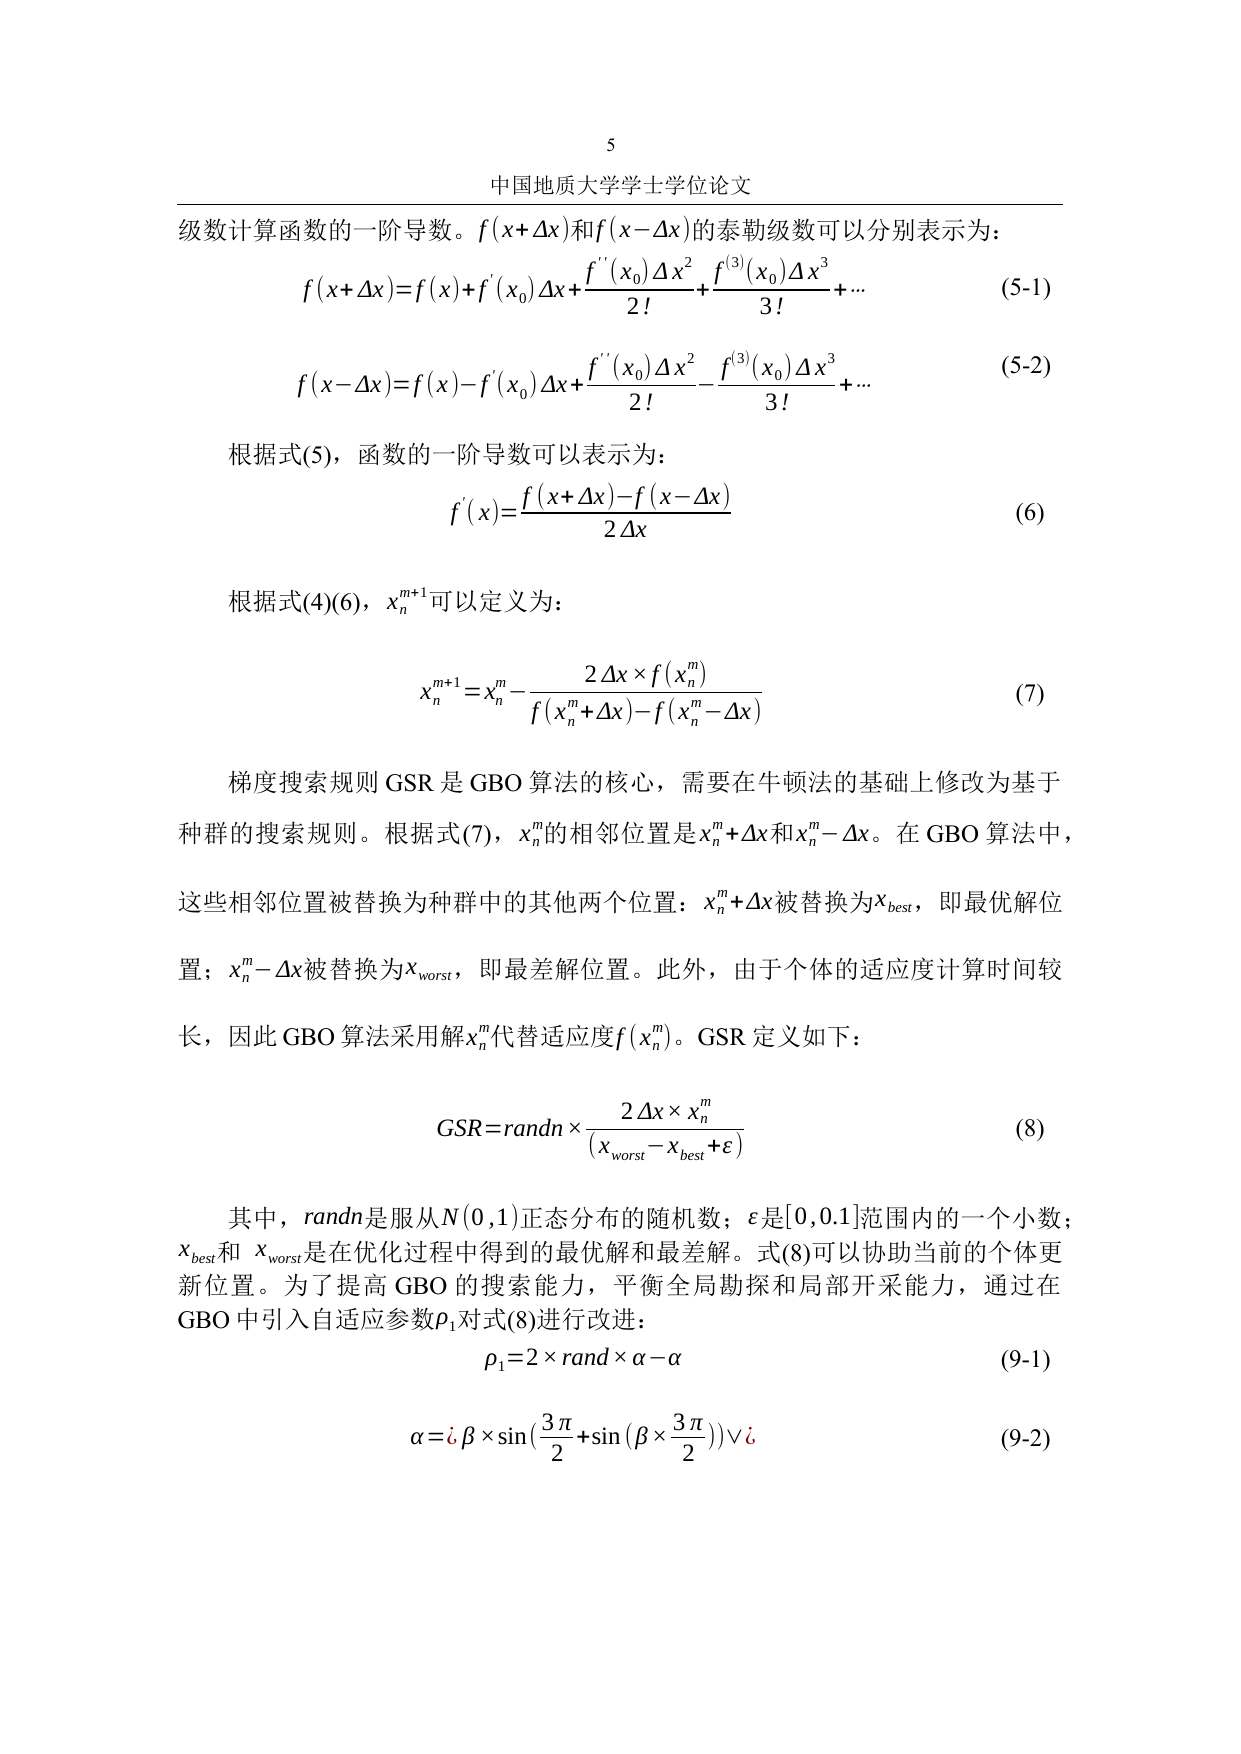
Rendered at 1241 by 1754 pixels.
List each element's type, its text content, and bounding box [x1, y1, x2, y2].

text 根据式(4)(6)，可以定义为： [177, 567, 1063, 635]
table_cell [178, 341, 990, 437]
text 其中，是服从正态分布的随机数；是范围内的一个小数；和 是在优化过程中得到的最优解和最差解。式(8)可以协助当前的个体更新位置。为了提高GBO的搜索能力，平衡全局勘探和局部开采能力，通过在GBO中引入自适应参数对式(8)进行改进： [177, 1200, 1063, 1336]
table_header [178, 635, 1004, 764]
table_cell (5-2) [990, 341, 1062, 437]
table_header (8) [1004, 1070, 1062, 1200]
table_header (9-1) [989, 1336, 1063, 1397]
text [177, 212, 1063, 246]
table_cell [177, 1398, 989, 1493]
table_header (6) [1004, 471, 1062, 567]
text 梯度搜索规则GSR是GBO算法的核心，需要在牛顿法的基础上修改为基于种群的搜索规则。根据式(7)，的相邻位置是和。在GBO算法中，这些相邻位置被替换为种群中的其他两个位置：被替换为，即最优解位置；被替换为，即最差解位置。此外，由于个体的适应度计算时间较长，因此GBO算法采用解代替适应度。GSR定义如下： [177, 764, 1063, 1070]
table_header [178, 471, 1004, 567]
table_cell (9-2) [989, 1398, 1063, 1493]
table_header (5-1) [990, 246, 1062, 341]
text 根据式(5)，函数的一阶导数可以表示为： [177, 437, 1063, 471]
table_header [178, 1070, 1004, 1200]
table_header [177, 1336, 989, 1397]
table_header [178, 246, 990, 341]
table_header (7) [1004, 635, 1062, 764]
